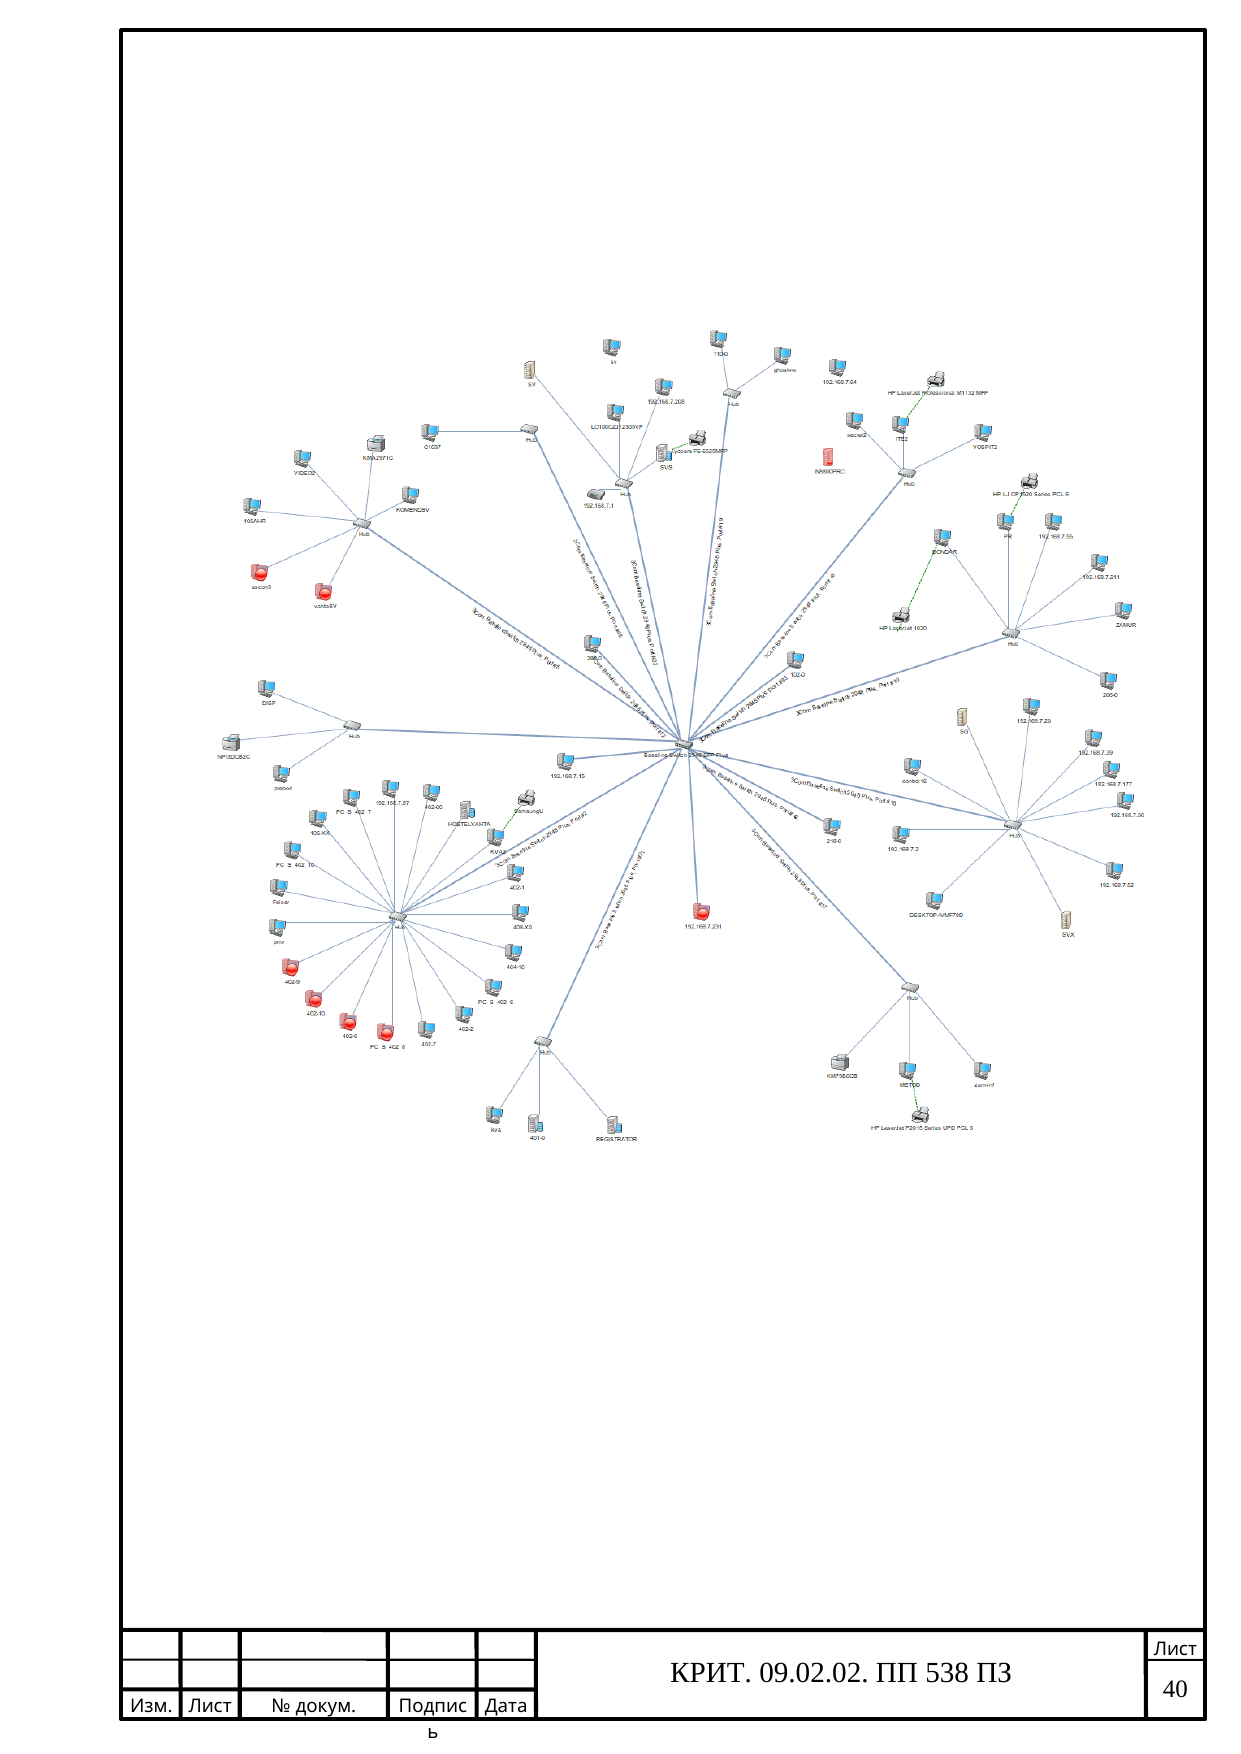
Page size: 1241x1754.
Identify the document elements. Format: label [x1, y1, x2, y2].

picture [205, 322, 1152, 1154]
